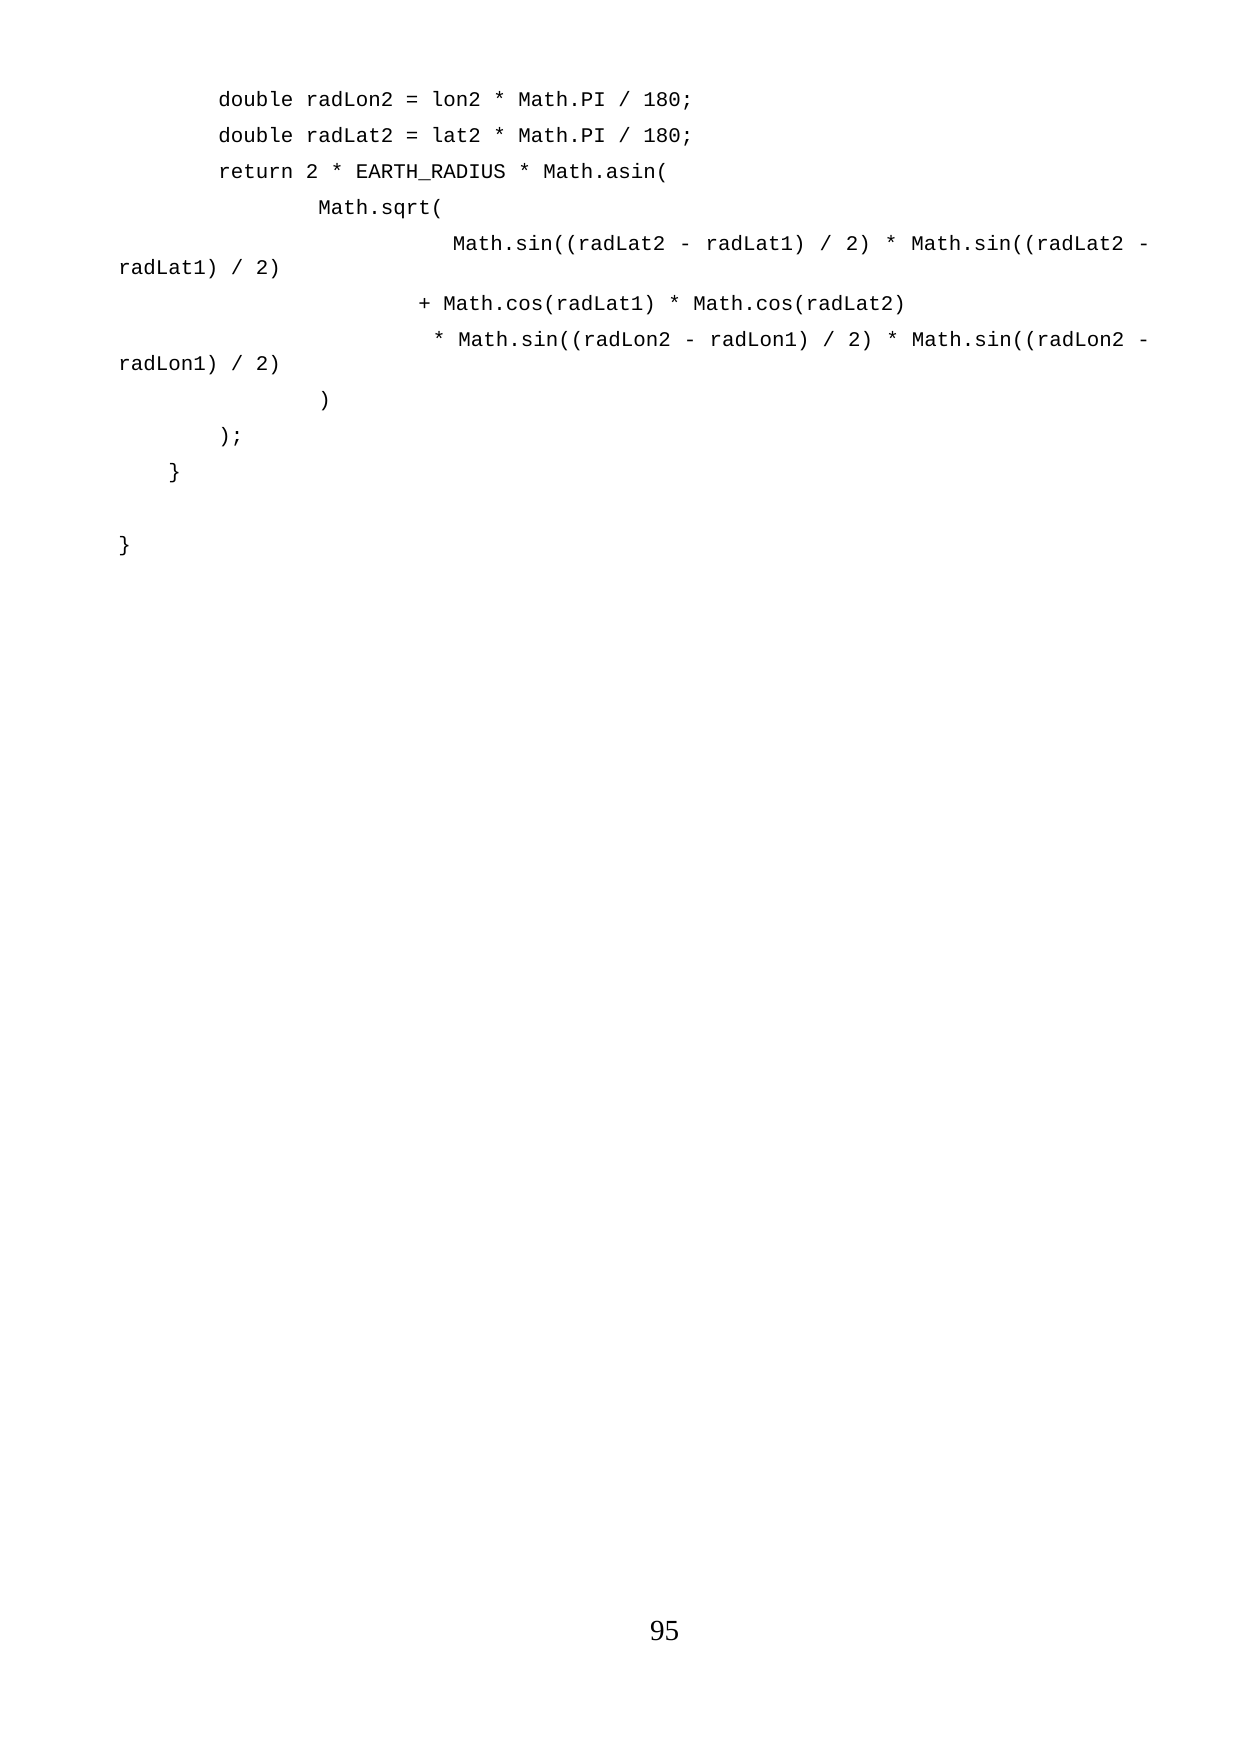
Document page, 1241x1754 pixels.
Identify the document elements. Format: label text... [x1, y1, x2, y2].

text * Math.sin((radLon2 - radLon1) / 2) * Math.sin((radLon2 - radLon1) / 2) [118, 329, 1152, 376]
text } [118, 461, 1152, 485]
text return 2 * EARTH_RADIUS * Math.asin( [118, 161, 1152, 184]
text ); [118, 425, 1152, 449]
text Math.sin((radLat2 - radLat1) / 2) * Math.sin((radLat2 - radLat1) / 2) [118, 233, 1152, 281]
text double radLat2 = lat2 * Math.PI / 180; [118, 125, 1152, 148]
text } [118, 533, 1152, 557]
text + Math.cos(radLat1) * Math.cos(radLat2) [118, 293, 1152, 317]
text ) [118, 389, 1152, 413]
text double radLon2 = lon2 * Math.PI / 180; [118, 89, 1152, 112]
text Math.sqrt( [118, 197, 1152, 221]
